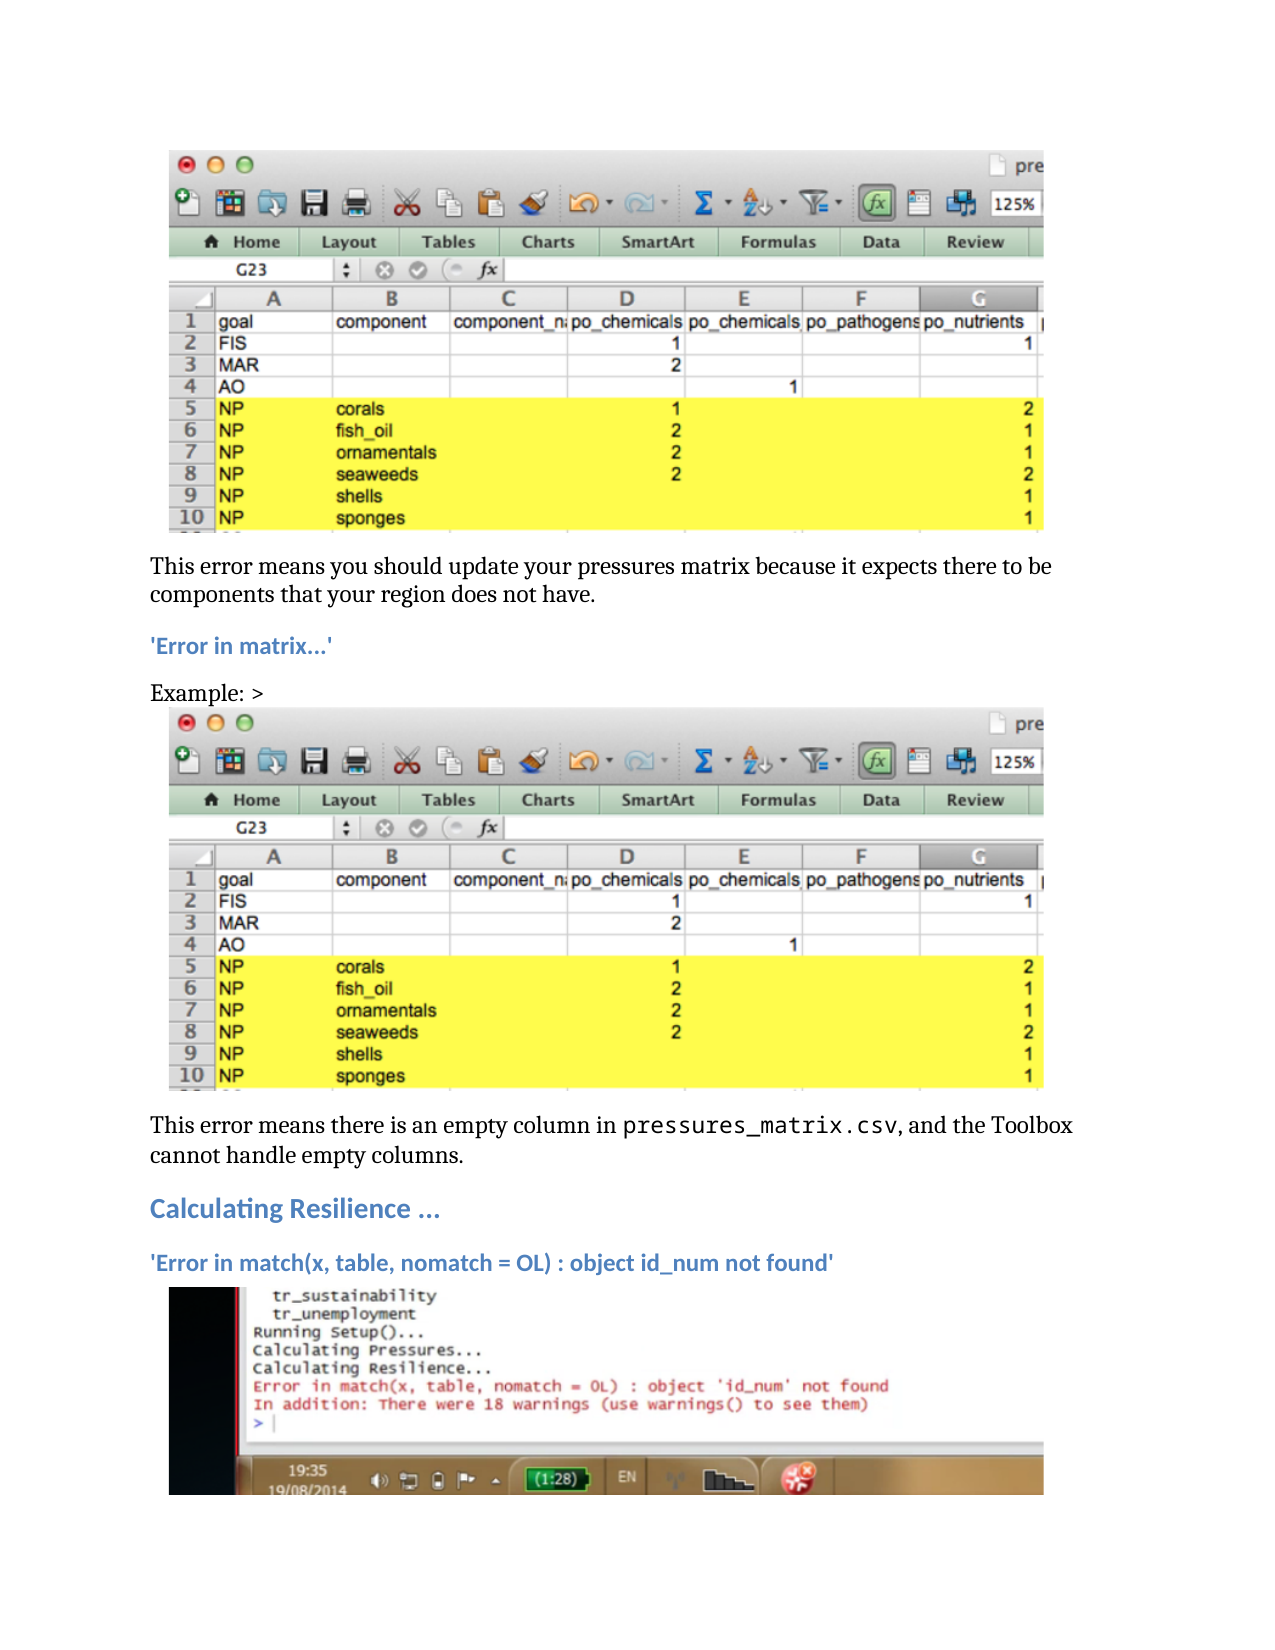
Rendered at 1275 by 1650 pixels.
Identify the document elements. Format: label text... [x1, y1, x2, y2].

subtitle Calculating Resilience ... [150, 1190, 1125, 1226]
picture [168, 150, 1044, 533]
picture [168, 707, 1044, 1091]
text This error means you should update your pressures matrix because it expects there to be components that your region does not have. [150, 552, 1125, 609]
picture [168, 1287, 1044, 1495]
text This error means there is an empty column in pressures_matrix.csv, and the Toolbox cannot handle empty columns. [150, 1109, 1125, 1169]
subtitle 'Error in match(x, table, nomatch = OL) : object id_num not found' [150, 1247, 1125, 1277]
subtitle 'Error in matrix...' [150, 630, 1125, 660]
